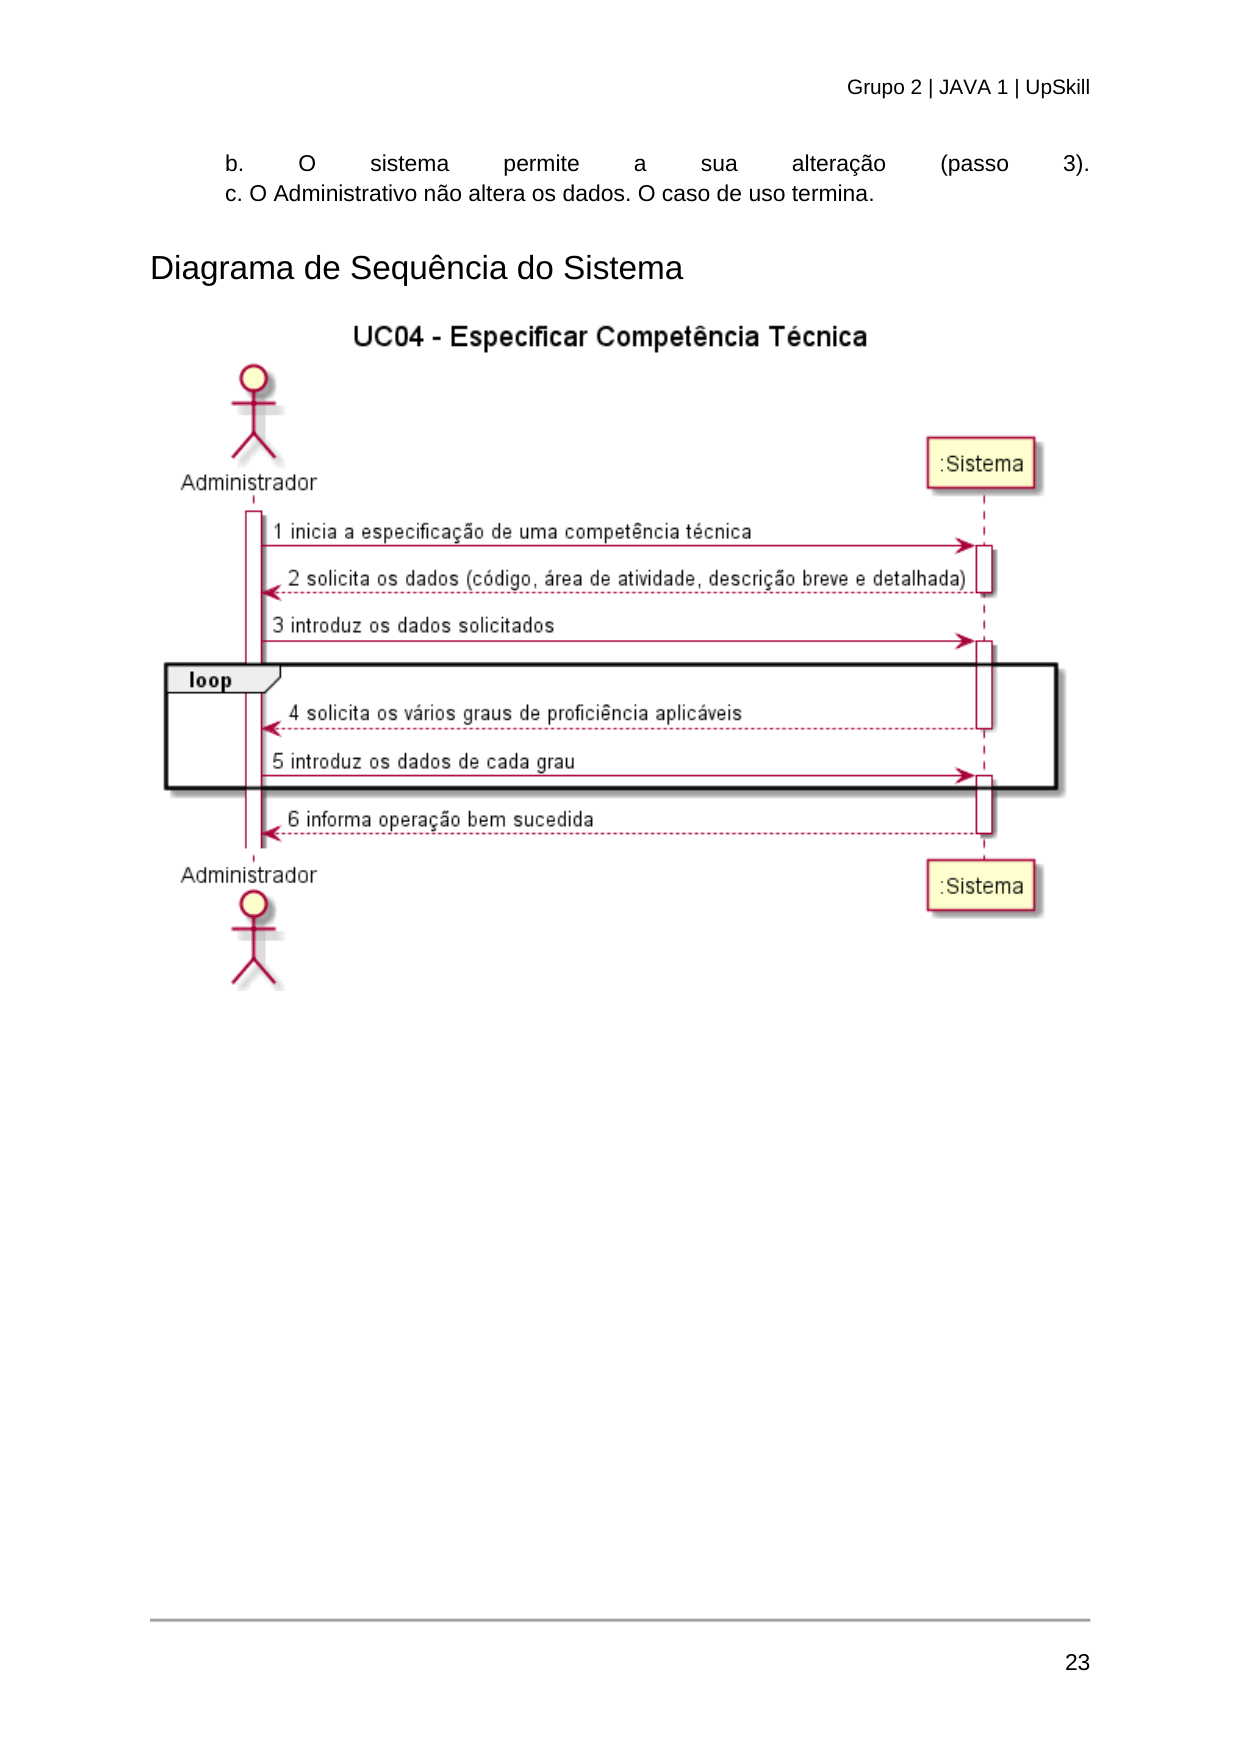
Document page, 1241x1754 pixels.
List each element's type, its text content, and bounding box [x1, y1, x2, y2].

picture [150, 298, 1075, 991]
subtitle Diagrama de Sequência do Sistema [150, 248, 1090, 286]
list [187, 150, 1090, 207]
